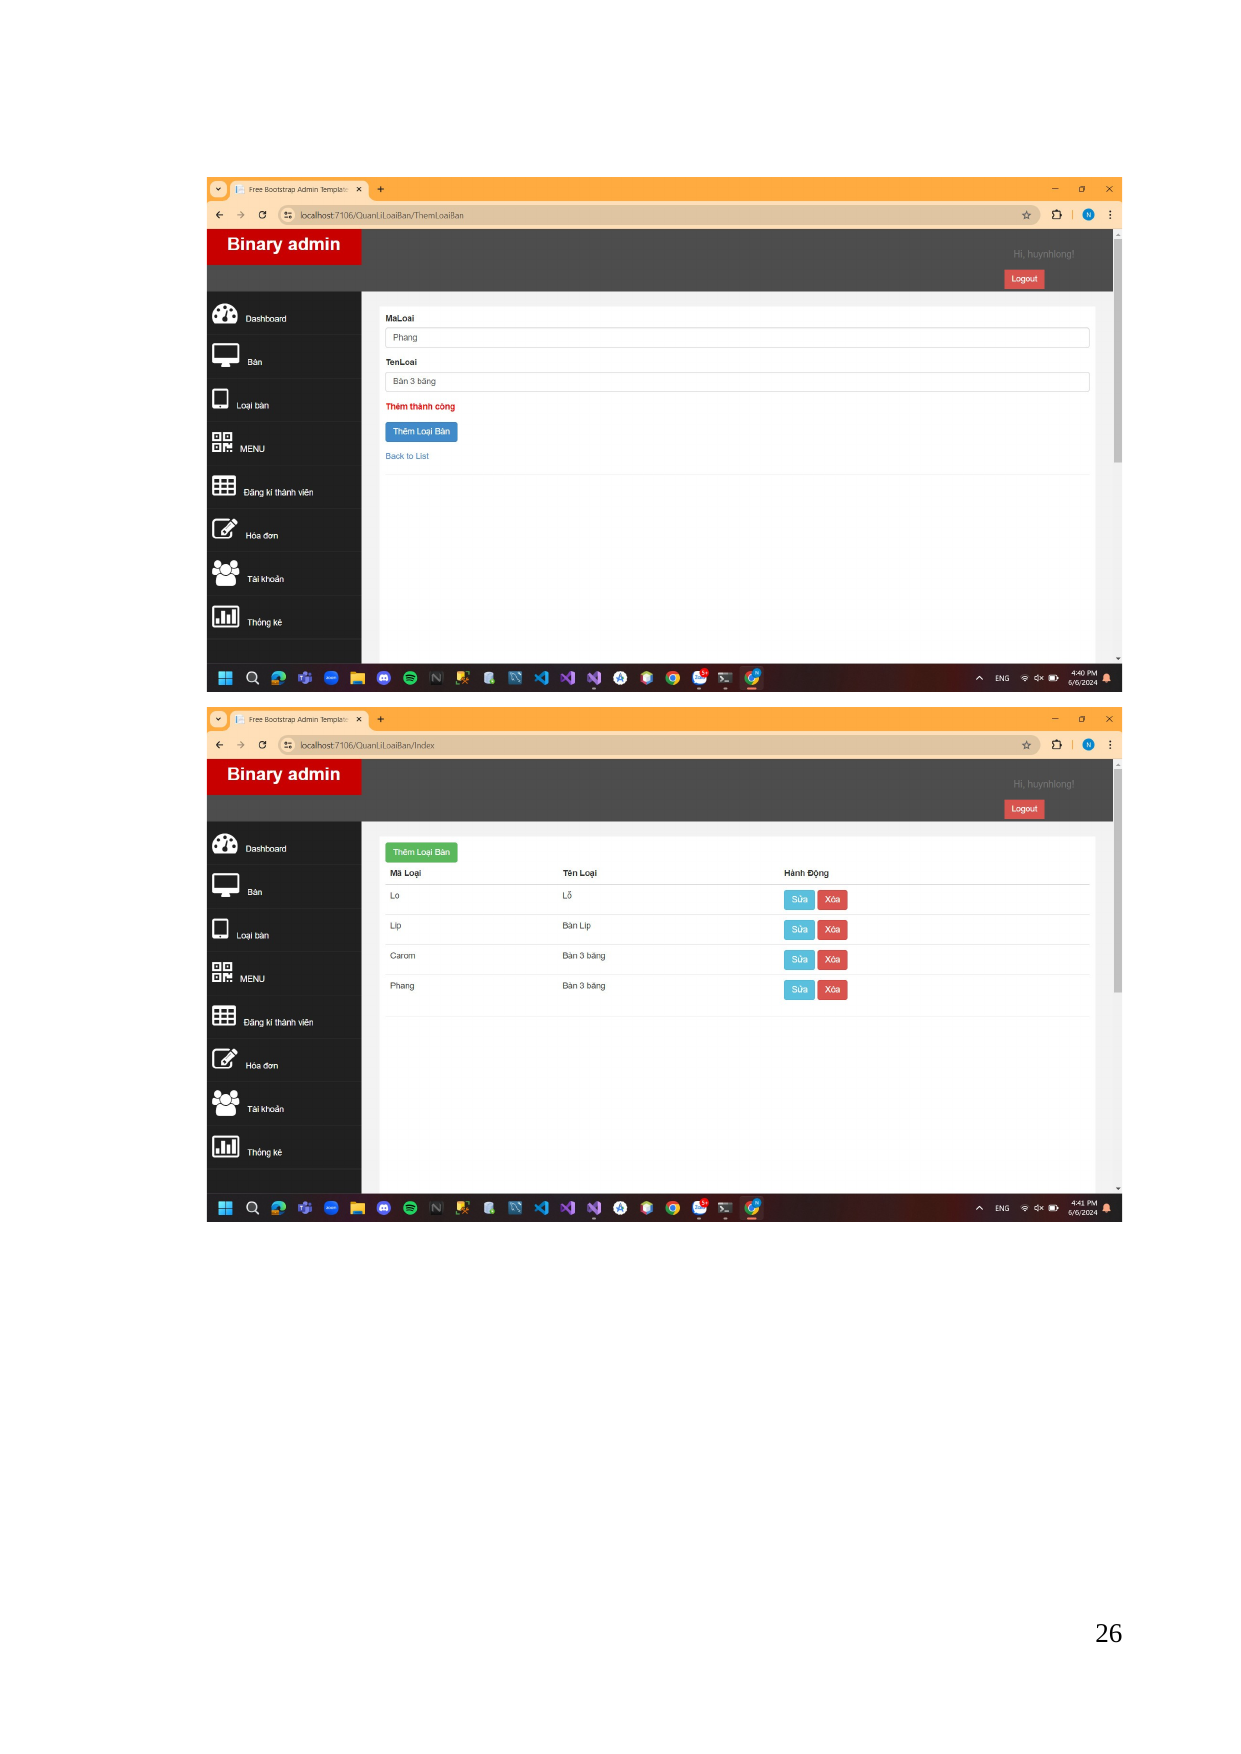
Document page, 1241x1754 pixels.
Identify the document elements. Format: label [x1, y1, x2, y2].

picture [206, 177, 1123, 692]
picture [206, 707, 1123, 1222]
